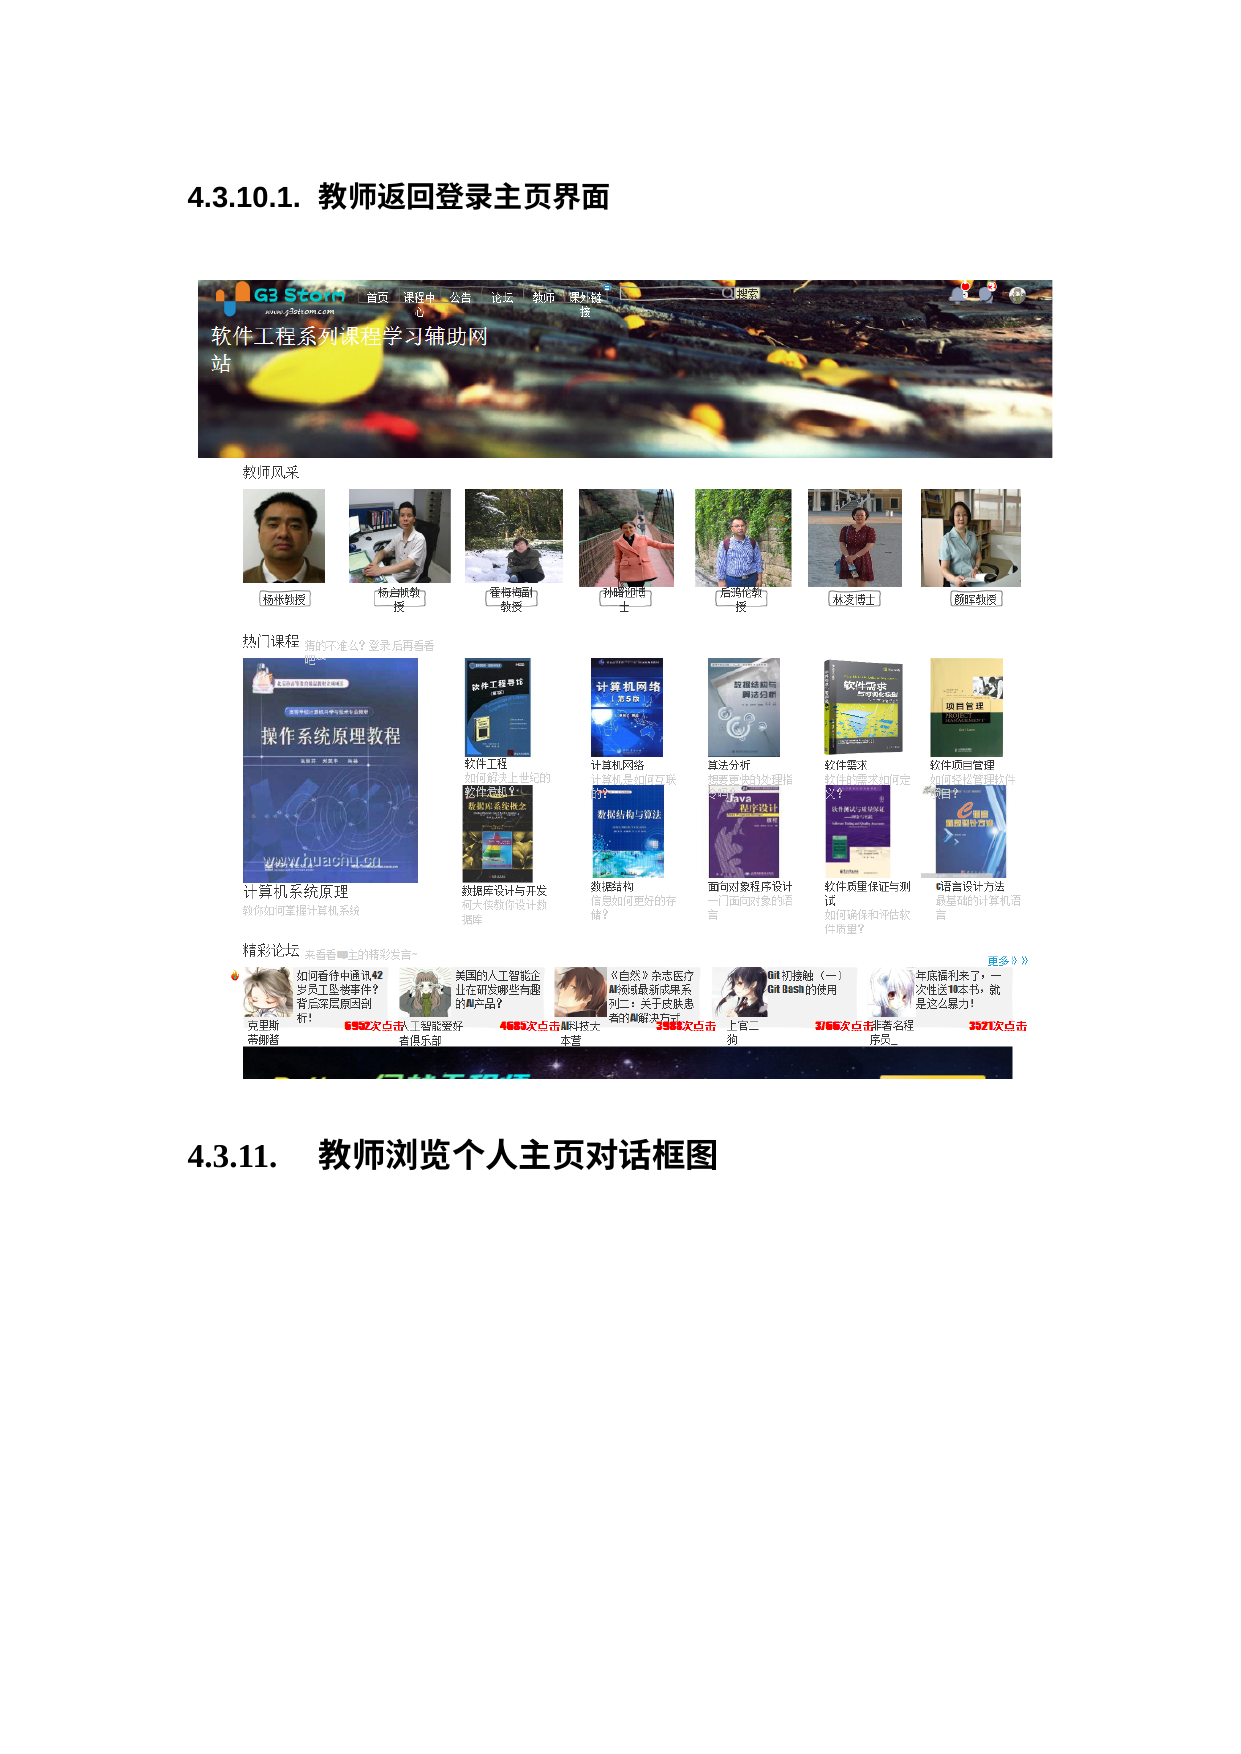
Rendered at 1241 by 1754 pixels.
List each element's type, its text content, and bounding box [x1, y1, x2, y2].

subtitle 教师浏览个人主页对话框图 [187, 1120, 1053, 1185]
picture [187, 280, 1053, 1079]
subtitle 教师返回登录主页界面 [187, 162, 1053, 227]
